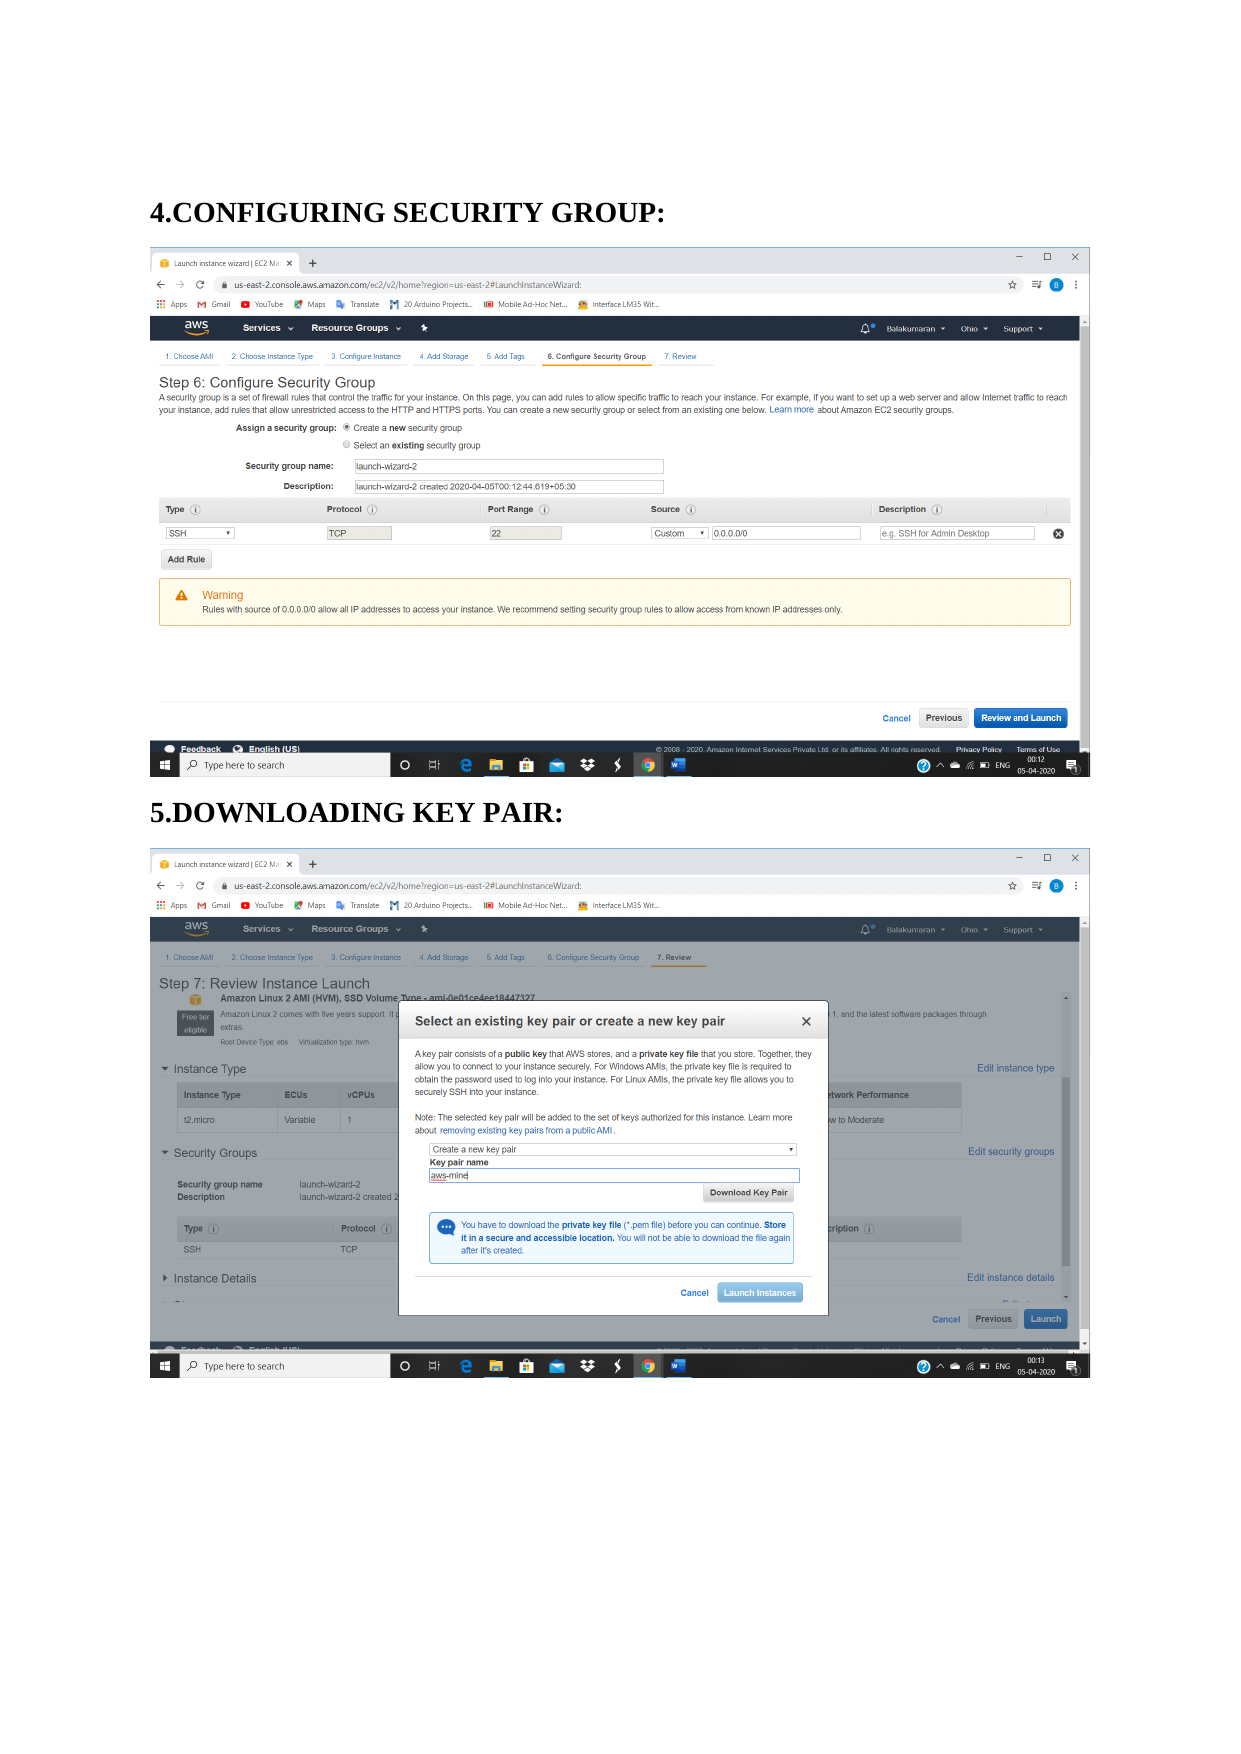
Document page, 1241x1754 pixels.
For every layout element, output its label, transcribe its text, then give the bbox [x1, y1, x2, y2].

picture [150, 848, 1091, 1378]
text 4.CONFIGURING SECURITY GROUP: [150, 195, 1090, 229]
text 5.DOWNLOADING KEY PAIR: [150, 796, 1090, 829]
picture [150, 247, 1091, 777]
